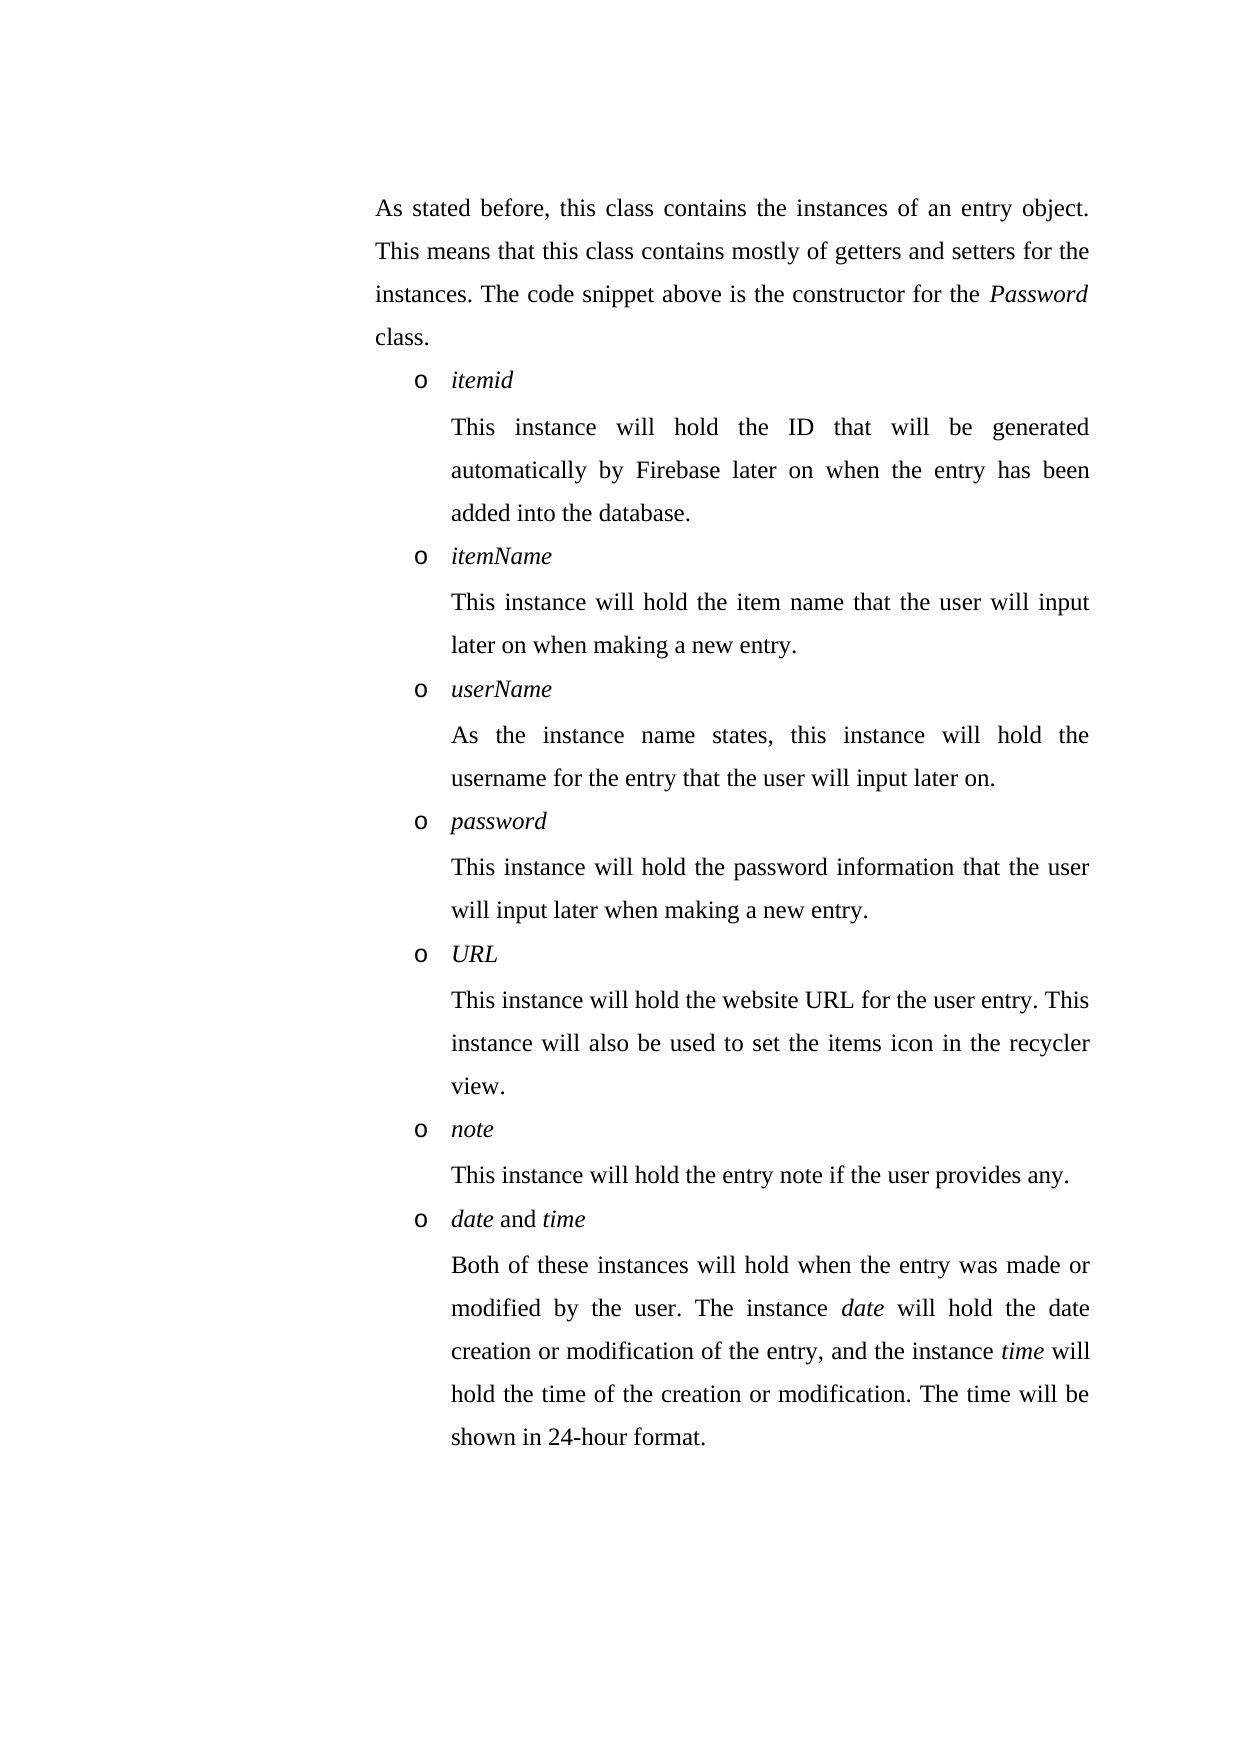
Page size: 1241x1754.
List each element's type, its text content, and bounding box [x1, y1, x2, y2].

list itemid [413, 366, 1090, 396]
list date and time [413, 1204, 1090, 1234]
list URL [413, 939, 1090, 969]
list As the instance name states, this instance will hold the username for the entry that the user will input later on. [451, 720, 1090, 792]
list This instance will hold the website URL for the user entry. This instance will also be used to set the items icon in the recycler view. [451, 985, 1090, 1100]
list This instance will hold the ID that will be generated automatically by Firebase later on when the entry has been added into the database. [451, 412, 1090, 527]
list As stated before, this class contains the instances of an entry object. This means that this class contains mostly of getters and setters for the instances. The code snippet above is the constructor for the Password class. [375, 193, 1090, 351]
list This instance will hold the password information that the user will input later when making a new entry. [451, 852, 1090, 924]
list itemName [413, 541, 1090, 572]
list Both of these instances will hold when the entry was made or modified by the user. The instance date will hold the date creation or modification of the entry, and the instance time will hold the time of the creation or modification. The time will be shown in 24-hour format. [451, 1250, 1090, 1451]
list This instance will hold the item name that the user will input later on when making a new entry. [451, 587, 1090, 659]
list userName [413, 674, 1090, 704]
list This instance will hold the entry note if the user provides any. [451, 1161, 1090, 1189]
list note [413, 1114, 1090, 1145]
list password [413, 806, 1090, 837]
